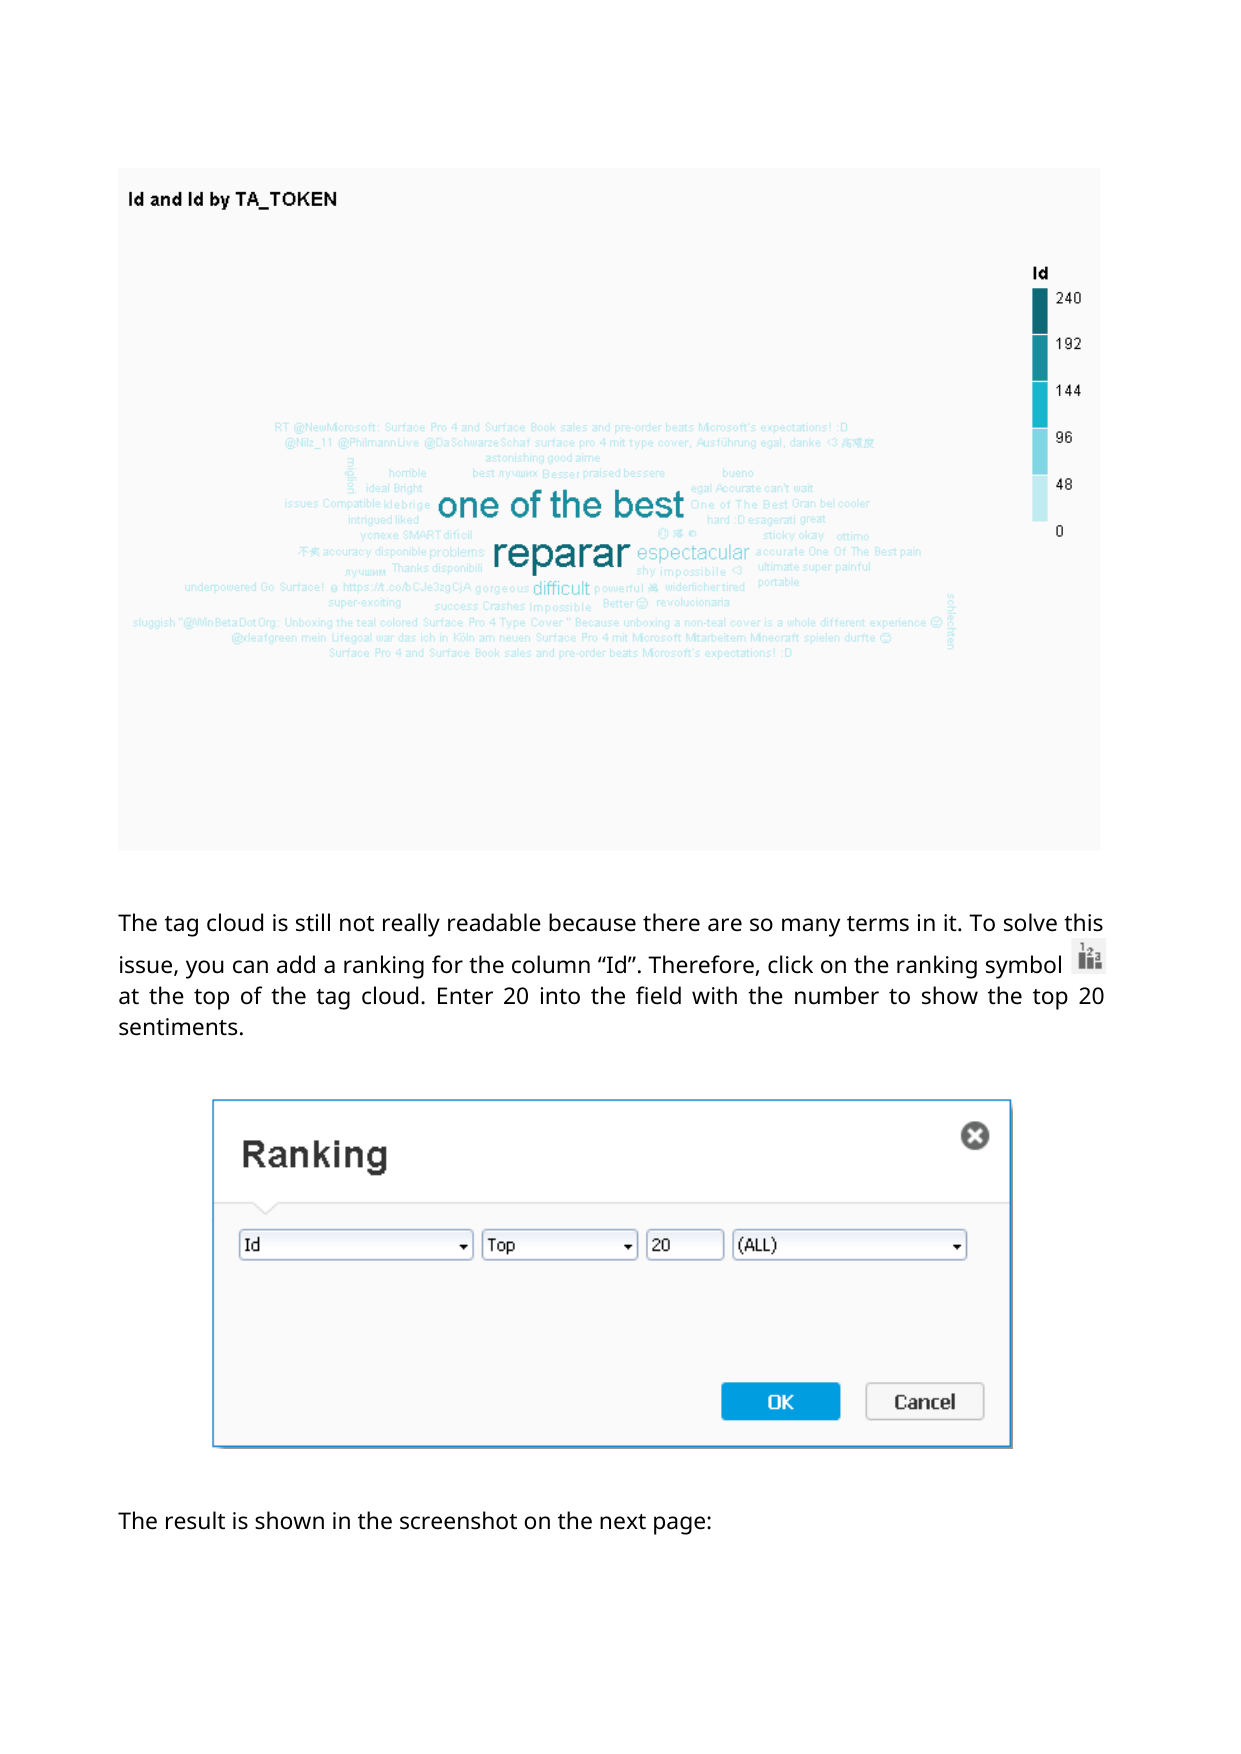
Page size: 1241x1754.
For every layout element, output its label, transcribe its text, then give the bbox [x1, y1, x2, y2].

picture [118, 168, 1101, 851]
text The result is shown in the screenshot on the next page: [118, 1505, 1106, 1536]
picture [1071, 938, 1107, 974]
picture [211, 1098, 1013, 1449]
text The tag cloud is still not really readable because there are so many terms in it. To solve this issue, you can add a ranking for the column “Id”. Therefore, click on the ranking symbol at the top of the tag cloud. Enter 20 into the field with the number to show the top 20 sentiments. [118, 907, 1106, 1043]
